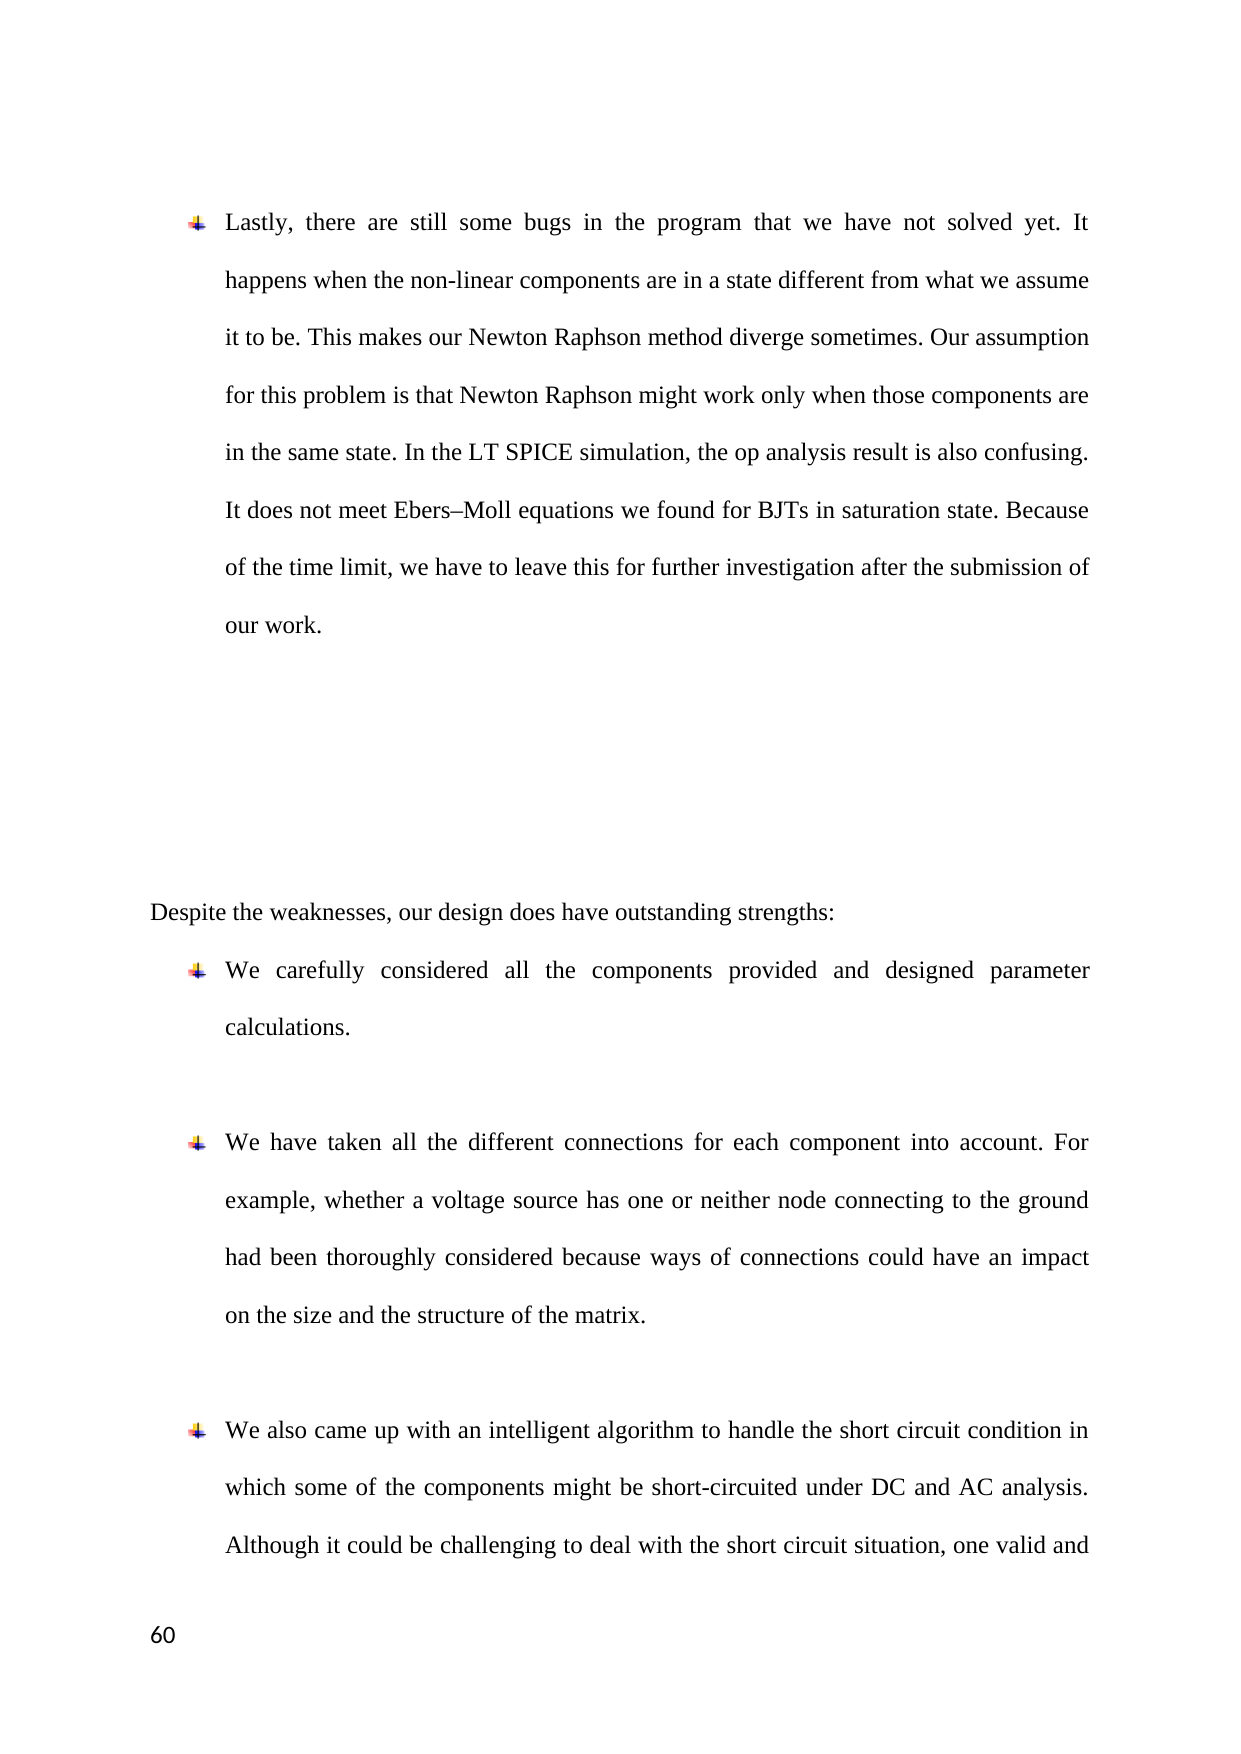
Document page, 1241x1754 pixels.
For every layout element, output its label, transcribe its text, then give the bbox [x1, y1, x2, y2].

list We have taken all the different connections for each component into account. For example, whether a voltage source has one or neither node connecting to the ground had been thoroughly considered because ways of connections could have an impact on the size and the structure of the matrix. [187, 1127, 1090, 1329]
picture [188, 1421, 206, 1439]
picture [188, 1134, 206, 1151]
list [187, 1415, 1090, 1559]
text Despite the weaknesses, our design does have outstanding strengths: [150, 897, 1090, 926]
picture [188, 961, 206, 979]
picture [188, 214, 206, 231]
list We carefully considered all the components provided and designed parameter calculations. [187, 955, 1090, 1041]
list Lastly, there are still some bugs in the program that we have not solved yet. It happens when the non-linear components are in a state different from what we assume it to be. This makes our Newton Raphson method diverge sometimes. Our assumption for this problem is that Newton Raphson might work only when those components are in the same state. In the LT SPICE simulation, the op analysis result is also confusing. It does not meet Ebers–Moll equations we found for BJTs in saturation state. Because of the time limit, we have to leave this for further investigation after the submission of our work. [187, 207, 1090, 639]
